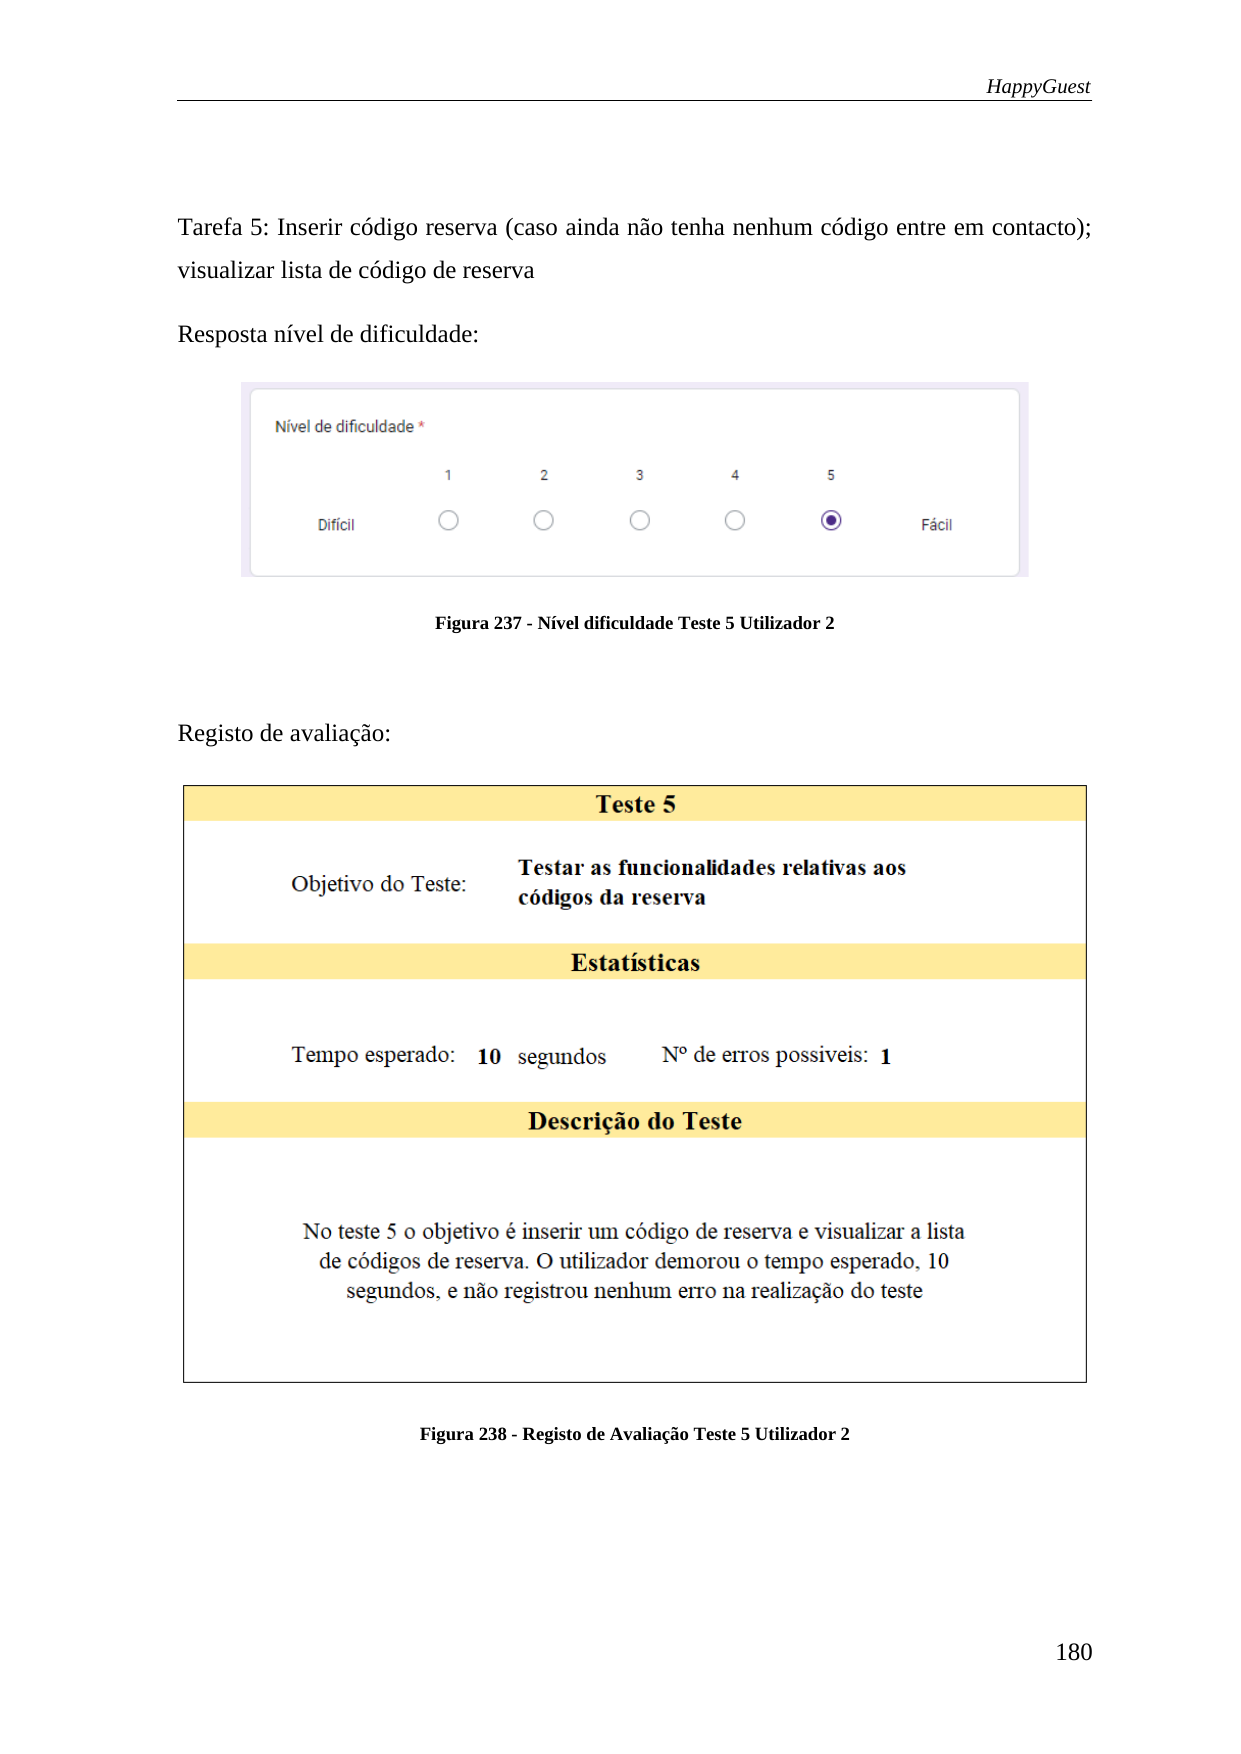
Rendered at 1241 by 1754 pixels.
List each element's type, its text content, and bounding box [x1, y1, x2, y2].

text Resposta nível de dificuldade: [177, 319, 1092, 347]
text Registo de avaliação: [177, 718, 1092, 747]
picture [241, 382, 1029, 577]
text Tarefa 5: Inserir código reserva (caso ainda não tenha nenhum código entre em contacto); visualizar lista de código de reserva [177, 212, 1092, 283]
picture [177, 782, 1093, 1388]
